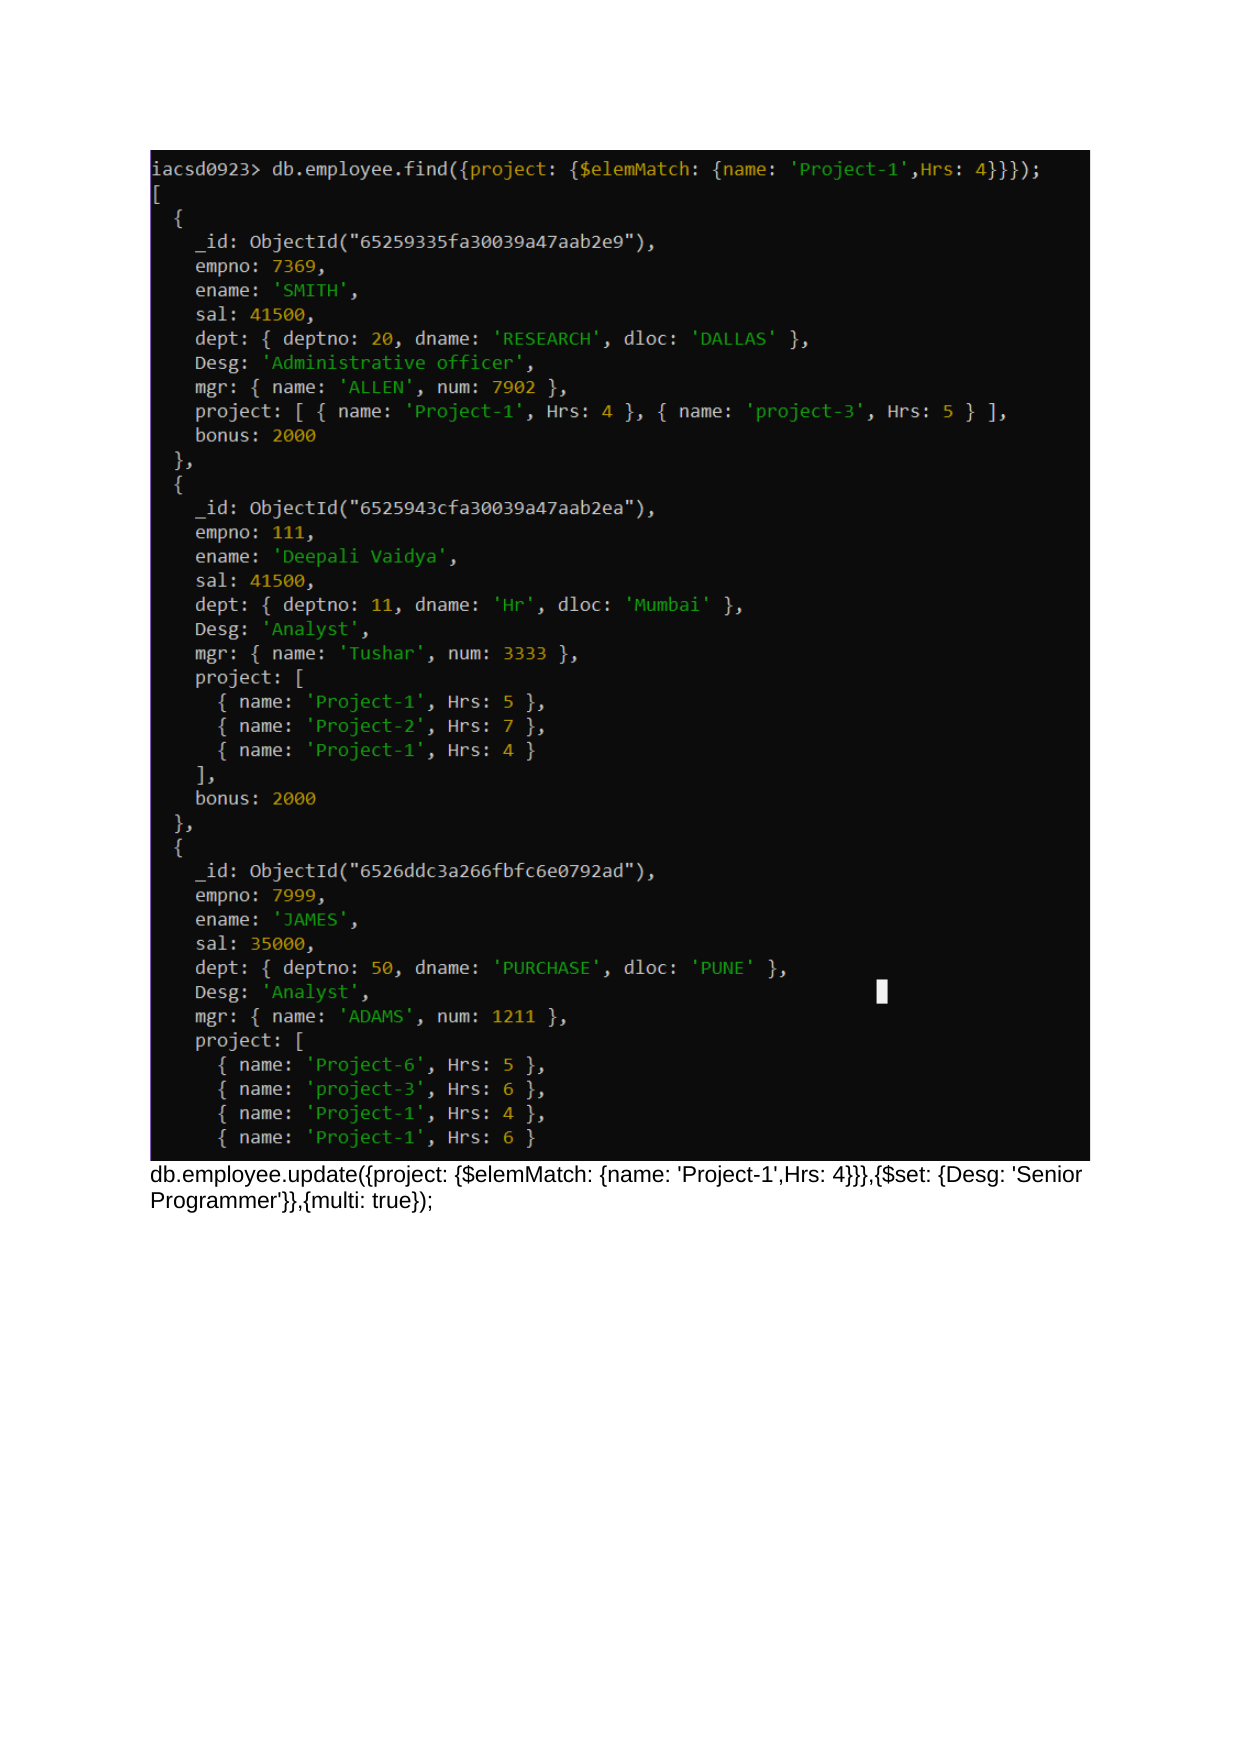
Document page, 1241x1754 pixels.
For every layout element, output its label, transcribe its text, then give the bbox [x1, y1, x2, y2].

picture [150, 150, 1091, 1161]
text db.employee.update({project: {$elemMatch: {name: 'Project-1',Hrs: 4}}},{$set: {Desg: 'Senior Programmer'}},{multi: true}); [150, 1161, 1090, 1213]
